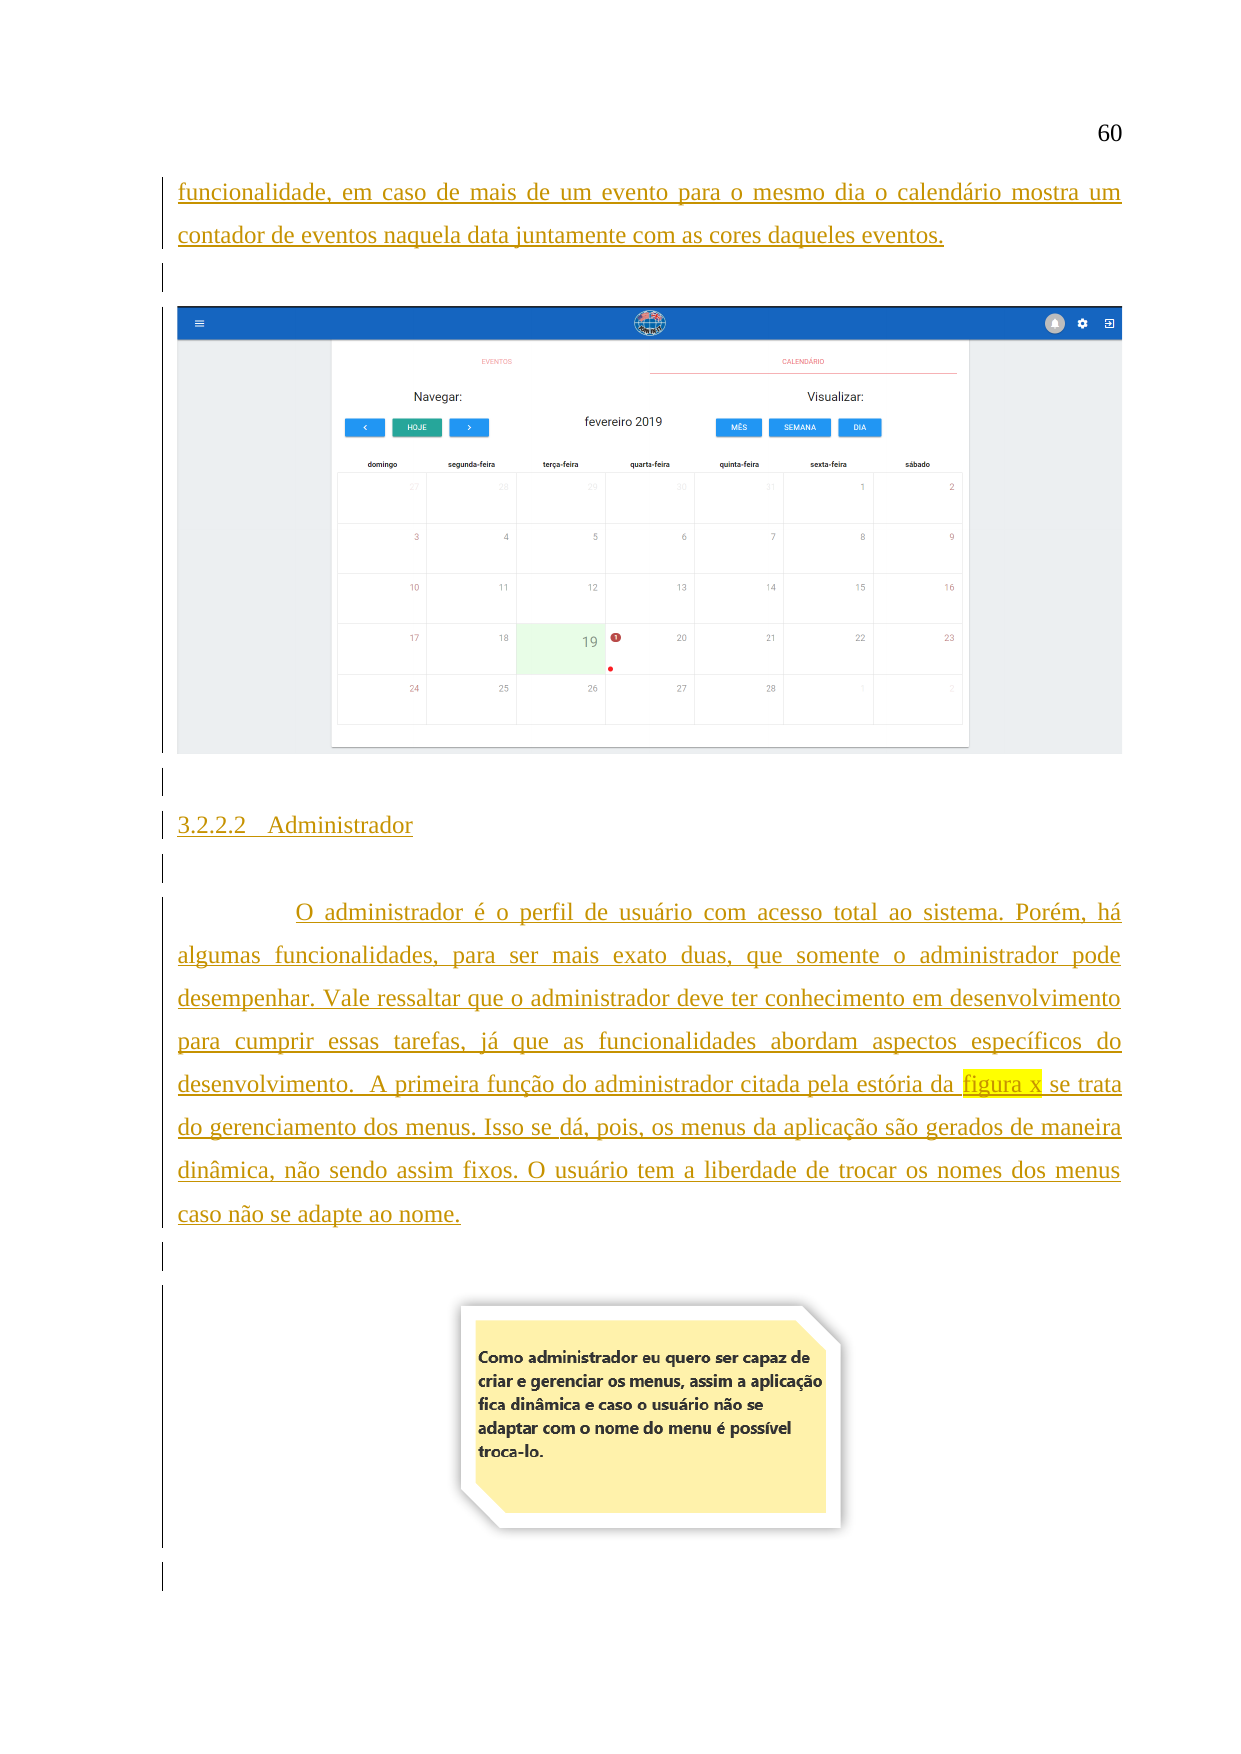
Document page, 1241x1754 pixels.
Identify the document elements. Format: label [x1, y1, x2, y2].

picture [177, 306, 1123, 754]
picture [476, 1321, 826, 1513]
